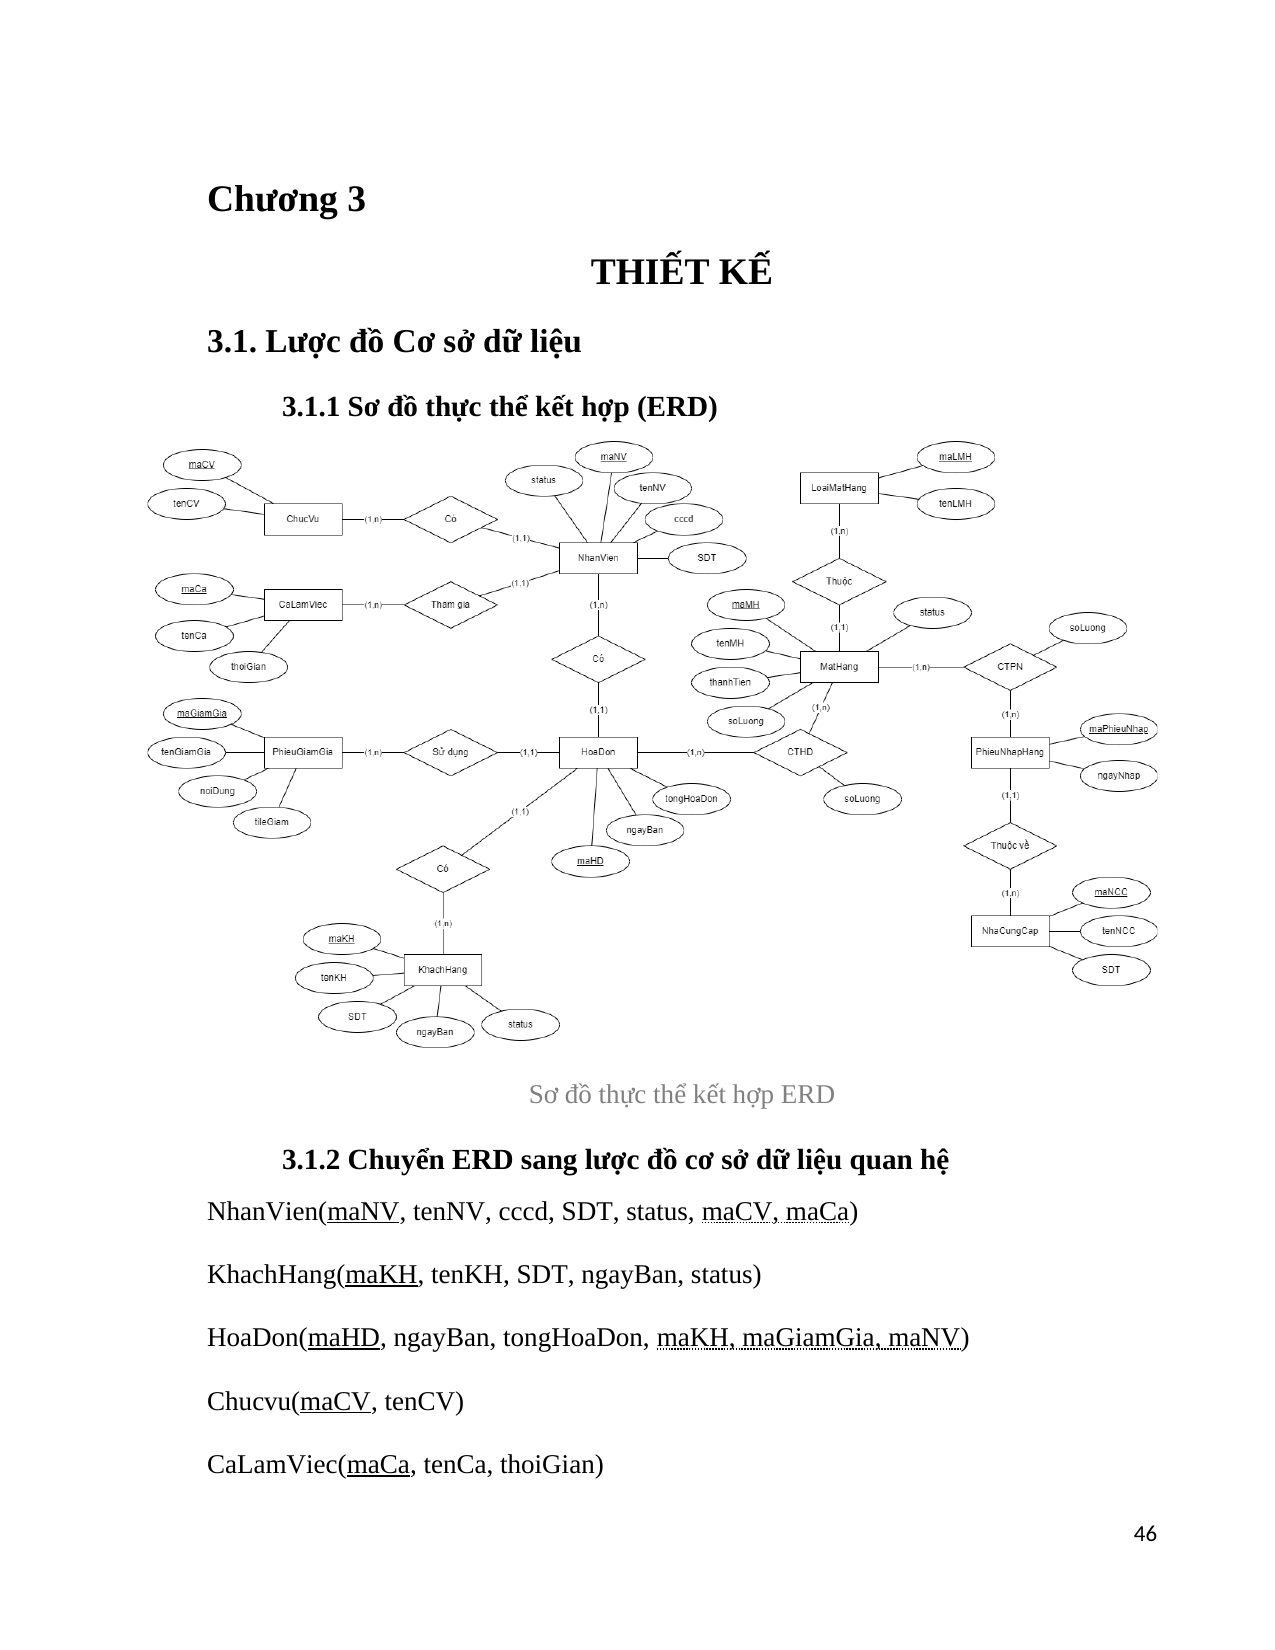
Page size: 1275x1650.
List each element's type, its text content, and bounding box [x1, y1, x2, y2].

subtitle THIẾT KẾ [207, 249, 1157, 292]
subtitle 3.1.2 Chuyển ERD sang lược đồ cơ sở dữ liệu quan hệ [282, 1142, 1157, 1175]
text Sơ đồ thực thể kết hợp ERD [207, 1078, 1157, 1110]
text Chucvu(maCV, tenCV) [207, 1385, 1157, 1416]
subtitle Chương 3 [207, 177, 1157, 220]
text CaLamViec(maCa, tenCa, thoiGian) [207, 1448, 1157, 1479]
text NhanVien(maNV, tenNV, cccd, SDT, status, maCV, maCa) [207, 1195, 1157, 1226]
picture [147, 441, 1158, 1048]
text KhachHang(maKH, tenKH, SDT, ngayBan, status) [207, 1258, 1157, 1289]
text HoaDon(maHD, ngayBan, tongHoaDon, maKH, maGiamGia, maNV) [207, 1321, 1157, 1352]
subtitle 3.1. Lược đồ Cơ sở dữ liệu [207, 321, 1157, 360]
subtitle 3.1.1 Sơ đồ thực thể kết hợp (ERD) [282, 389, 1157, 422]
